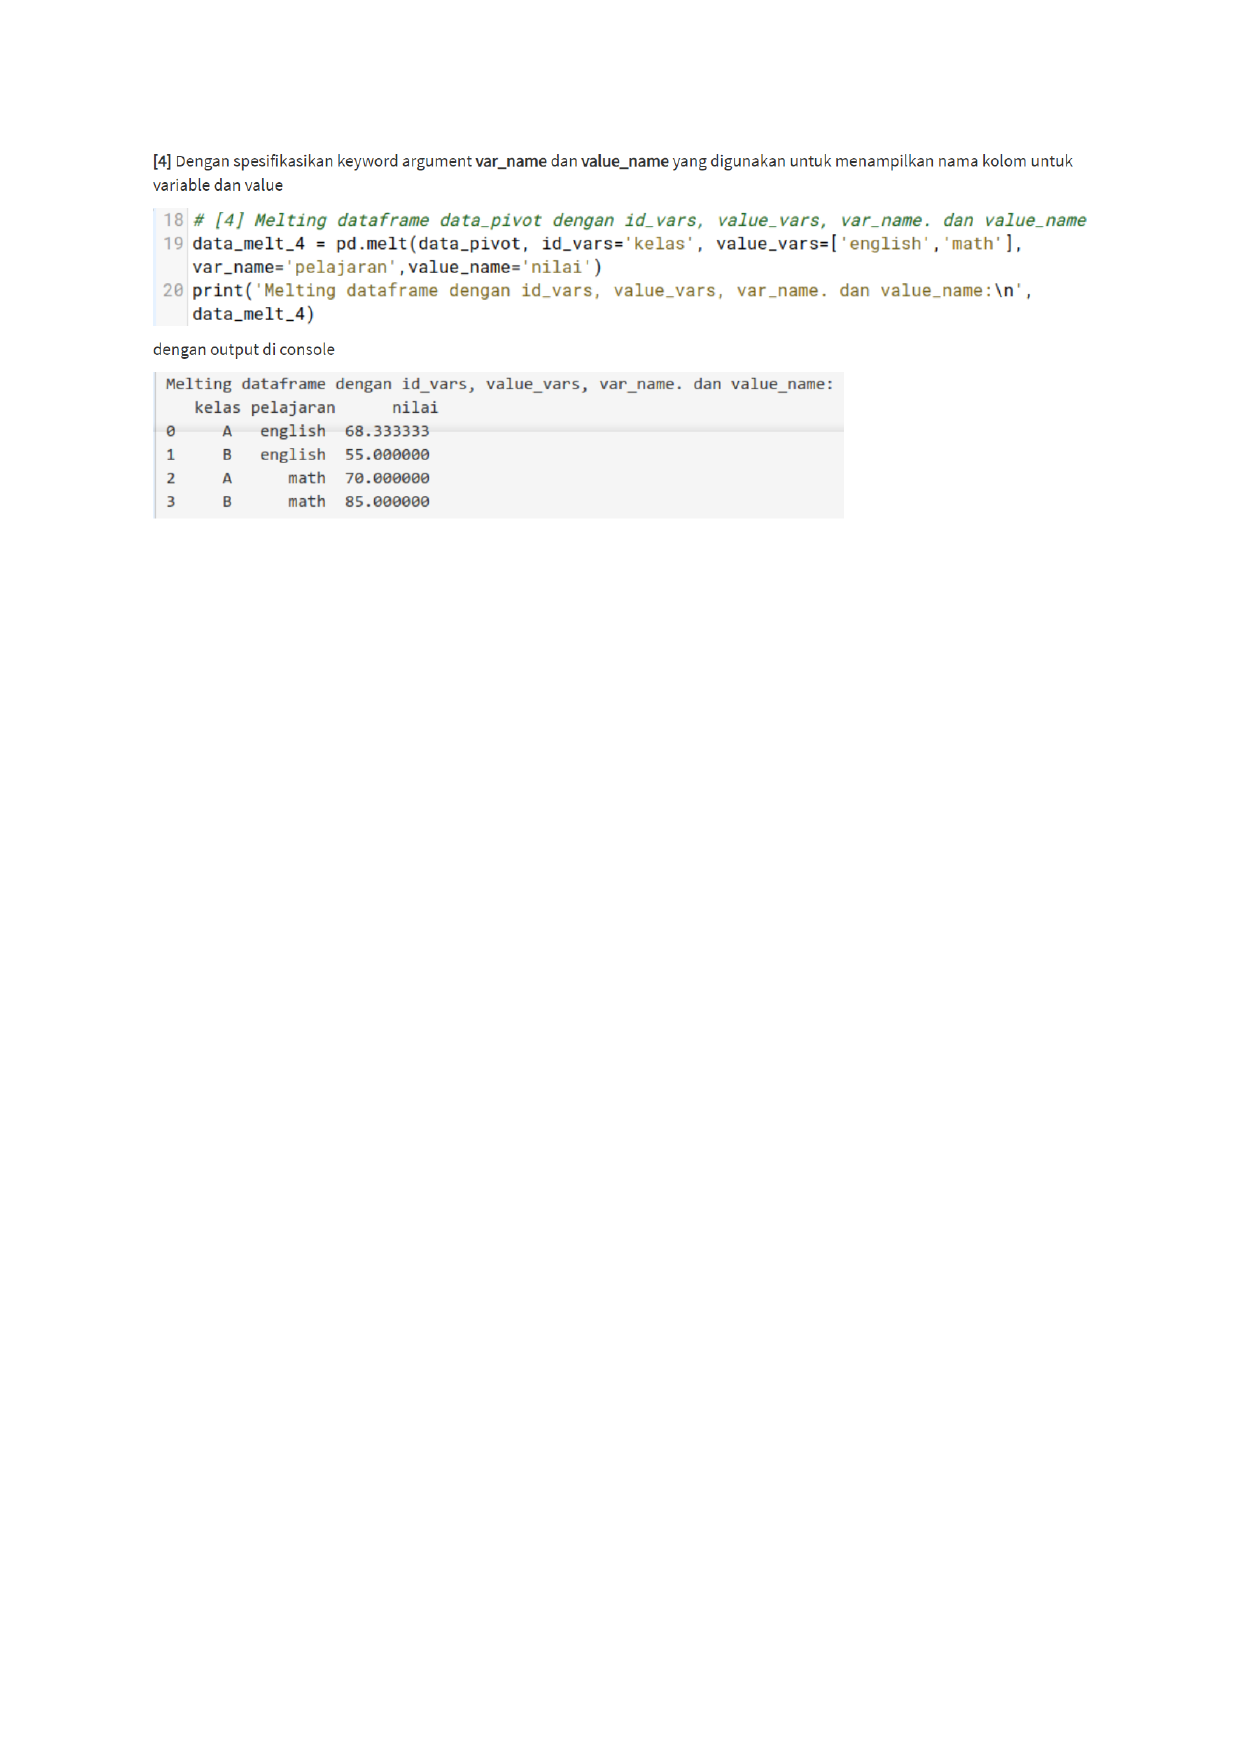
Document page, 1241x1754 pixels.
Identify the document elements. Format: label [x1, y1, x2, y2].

picture [150, 150, 1091, 526]
